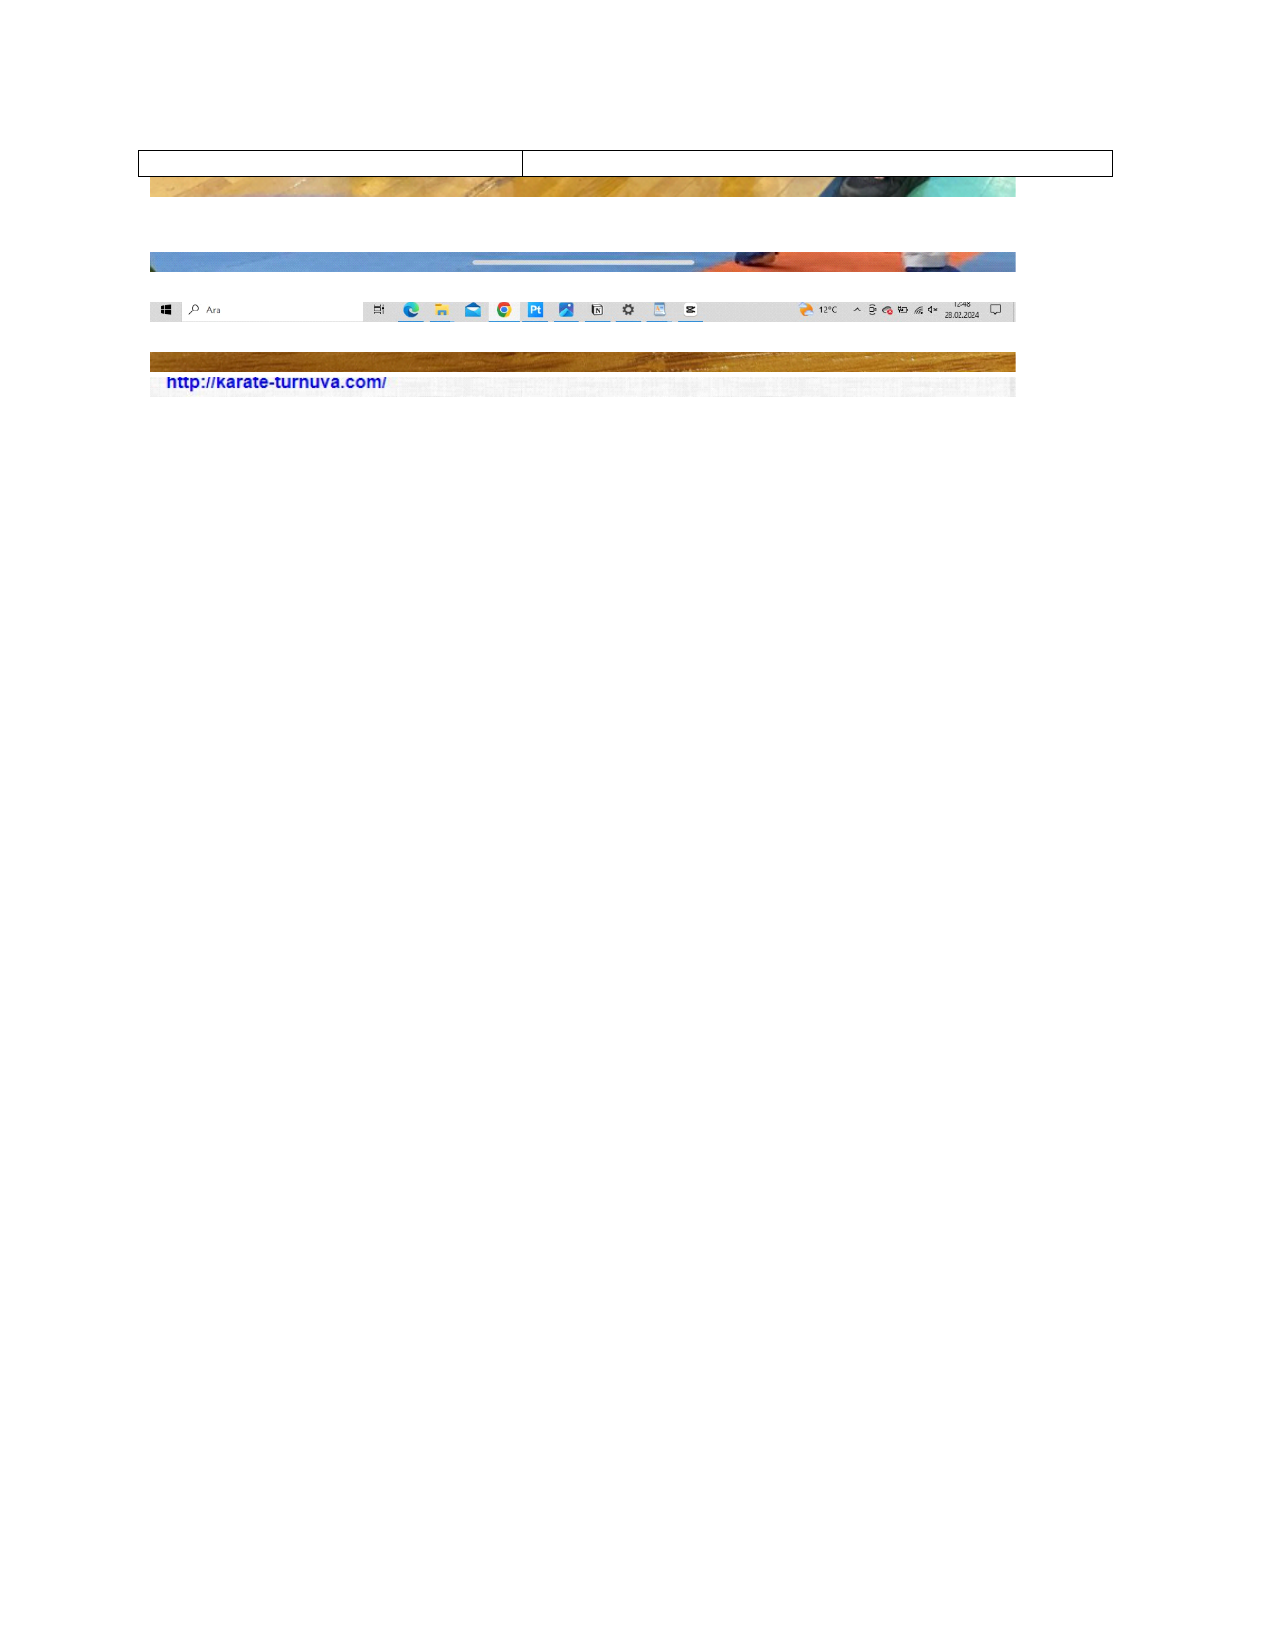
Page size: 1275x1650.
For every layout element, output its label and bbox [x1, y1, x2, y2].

table_cell [139, 151, 522, 176]
table_cell [523, 151, 1112, 176]
